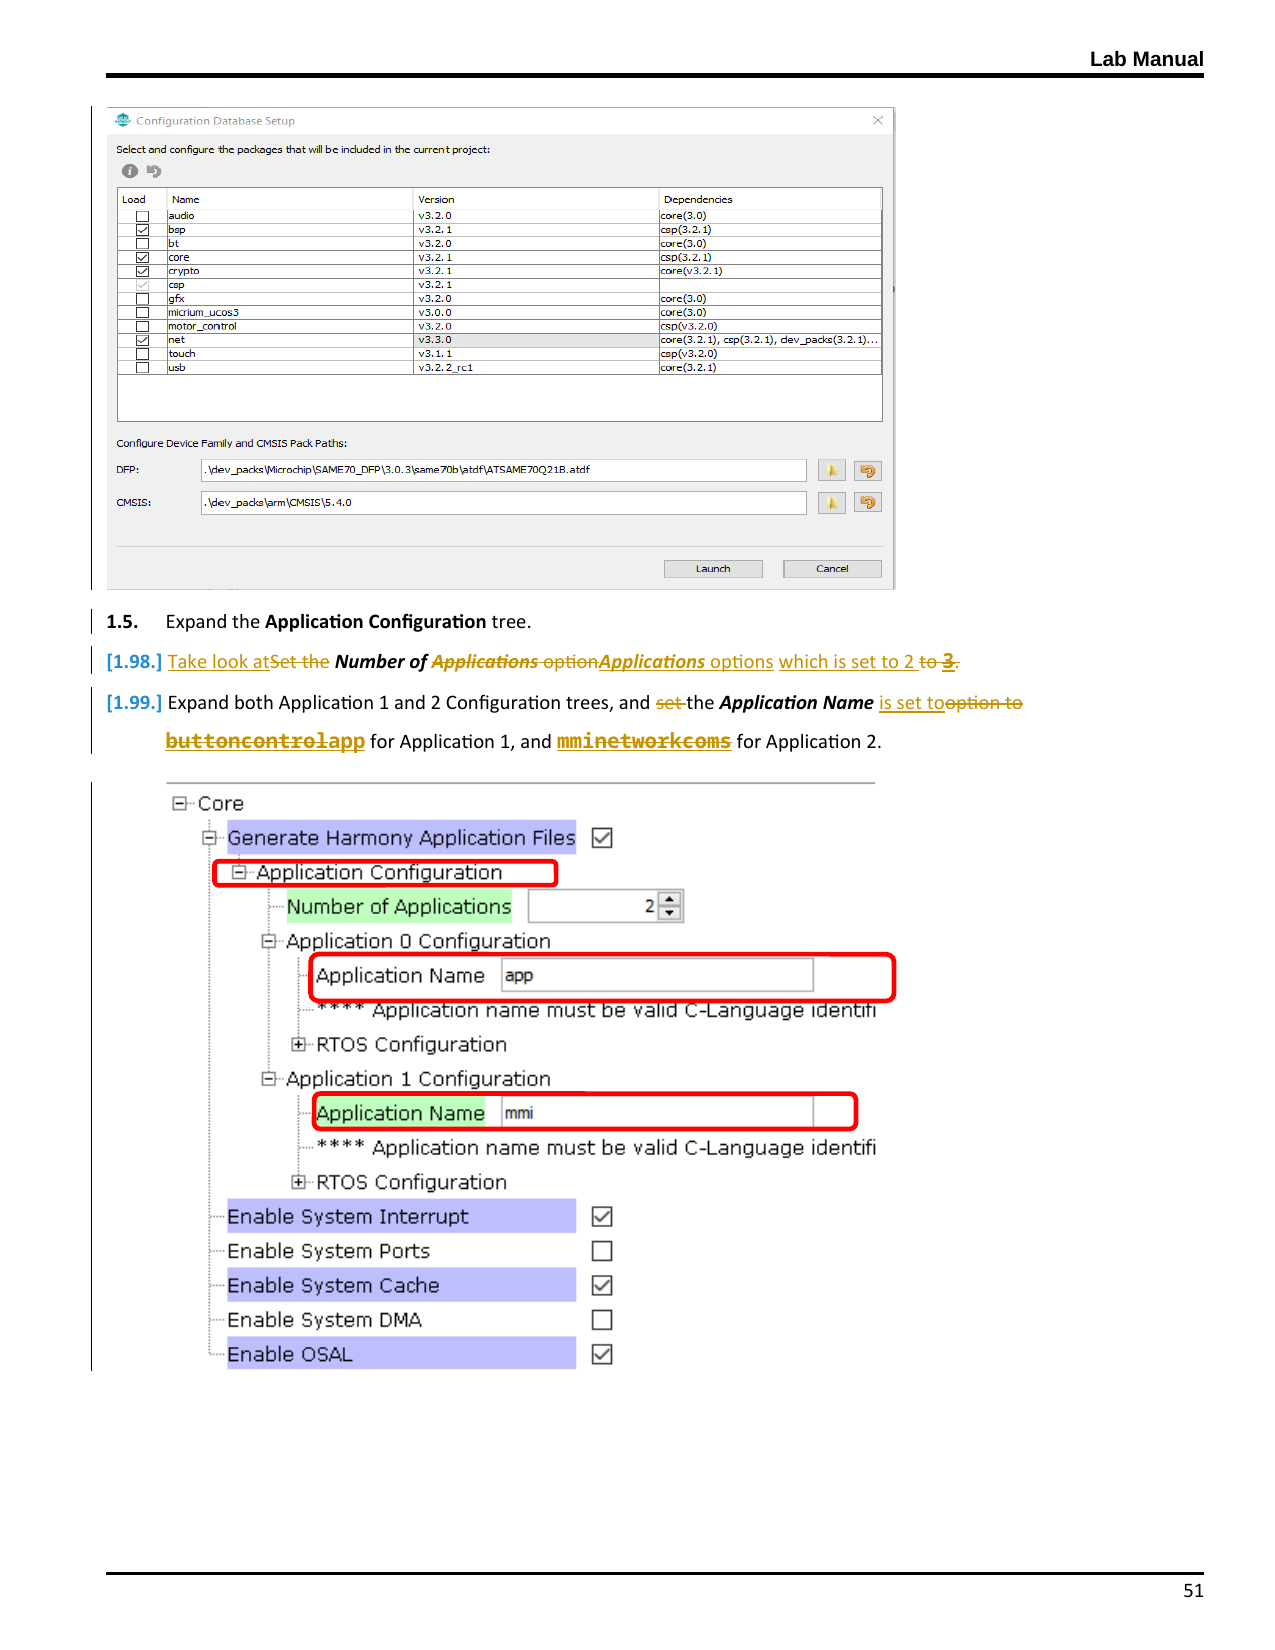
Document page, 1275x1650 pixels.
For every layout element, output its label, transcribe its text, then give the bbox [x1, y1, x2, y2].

list Expand the Application Configuration tree. [106, 608, 1204, 634]
list Number of [106, 646, 1204, 674]
table_header [165, 767, 1104, 1386]
picture [313, 957, 877, 998]
picture [106, 106, 898, 590]
picture [165, 782, 877, 1371]
list Expand both Application 1 and 2 Configuration trees, and the Application Name for Application 1, and for Application 2. [106, 687, 1204, 754]
